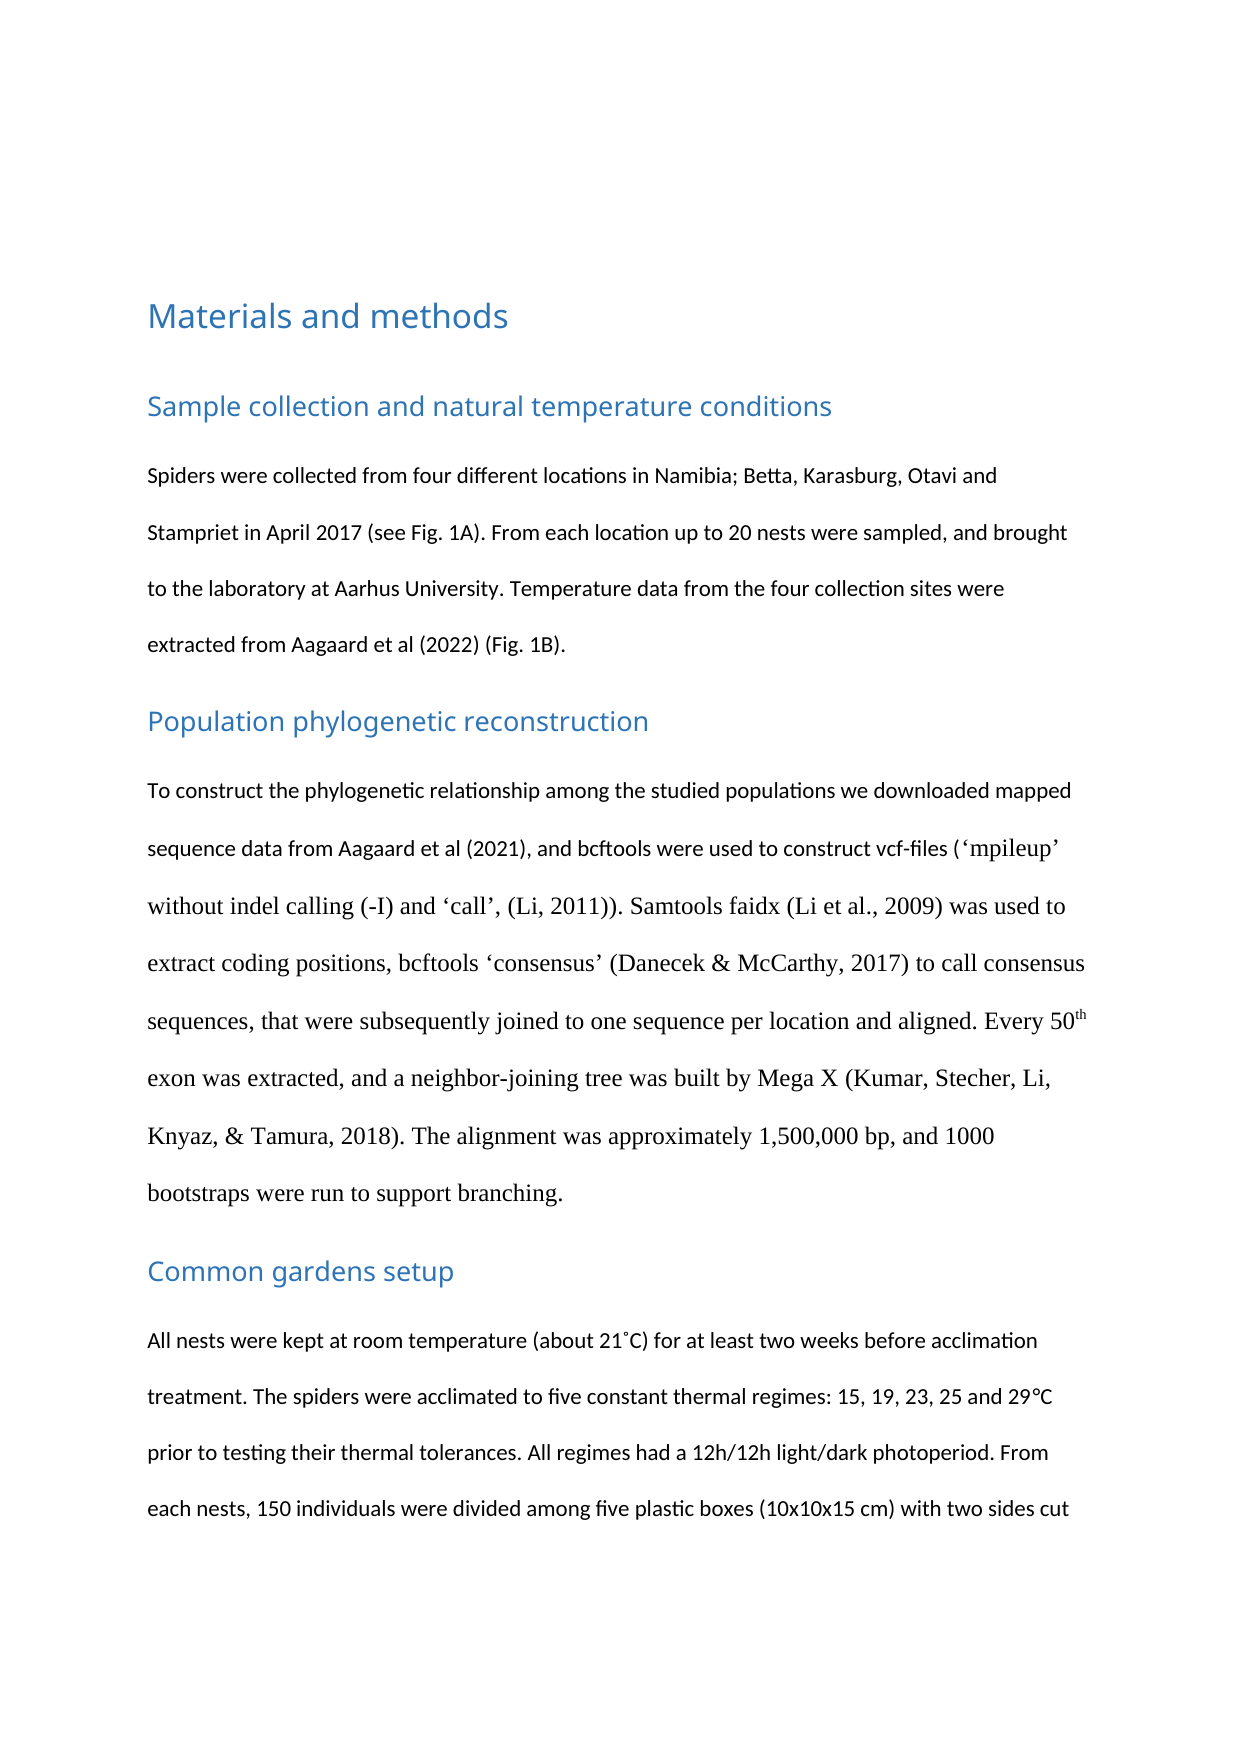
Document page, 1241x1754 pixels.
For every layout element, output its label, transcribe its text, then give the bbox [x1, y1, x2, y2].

subtitle Materials and methods [147, 293, 1093, 338]
subtitle Population phylogenetic reconstruction [147, 702, 1093, 739]
text To construct the phylogenetic relationship among the studied populations we downloaded mapped sequence data from Aagaard et al (2021), and bcftools were used to construct vcf-files (‘mpileup’ without indel calling (-I) and ‘call’, (Li, 2011)). Samtools faidx (Li et al., 2009) was used to extract coding positions, bcftools ‘consensus’ (Danecek & McCarthy, 2017) to call consensus sequences, that were subsequently joined to one sequence per location and aligned. Every 50th exon was extracted, and a neighbor-joining tree was built by Mega X (Kumar, Stecher, Li, Knyaz, & Tamura, 2018). The alignment was approximately 1,500,000 bp, and 1000 bootstraps were run to support branching. [147, 776, 1093, 1207]
subtitle Common gardens setup [147, 1252, 1093, 1289]
text Spiders were collected from four different locations in Namibia; Betta, Karasburg, Otavi and Stampriet in April 2017 (see Fig. 1A). From each location up to 20 nests were sampled, and brought to the laboratory at Aarhus University. Temperature data from the four collection sites were extracted from Aagaard et al (2022) (Fig. 1B). [147, 462, 1093, 658]
subtitle Sample collection and natural temperature conditions [147, 388, 1093, 425]
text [147, 1326, 1093, 1522]
